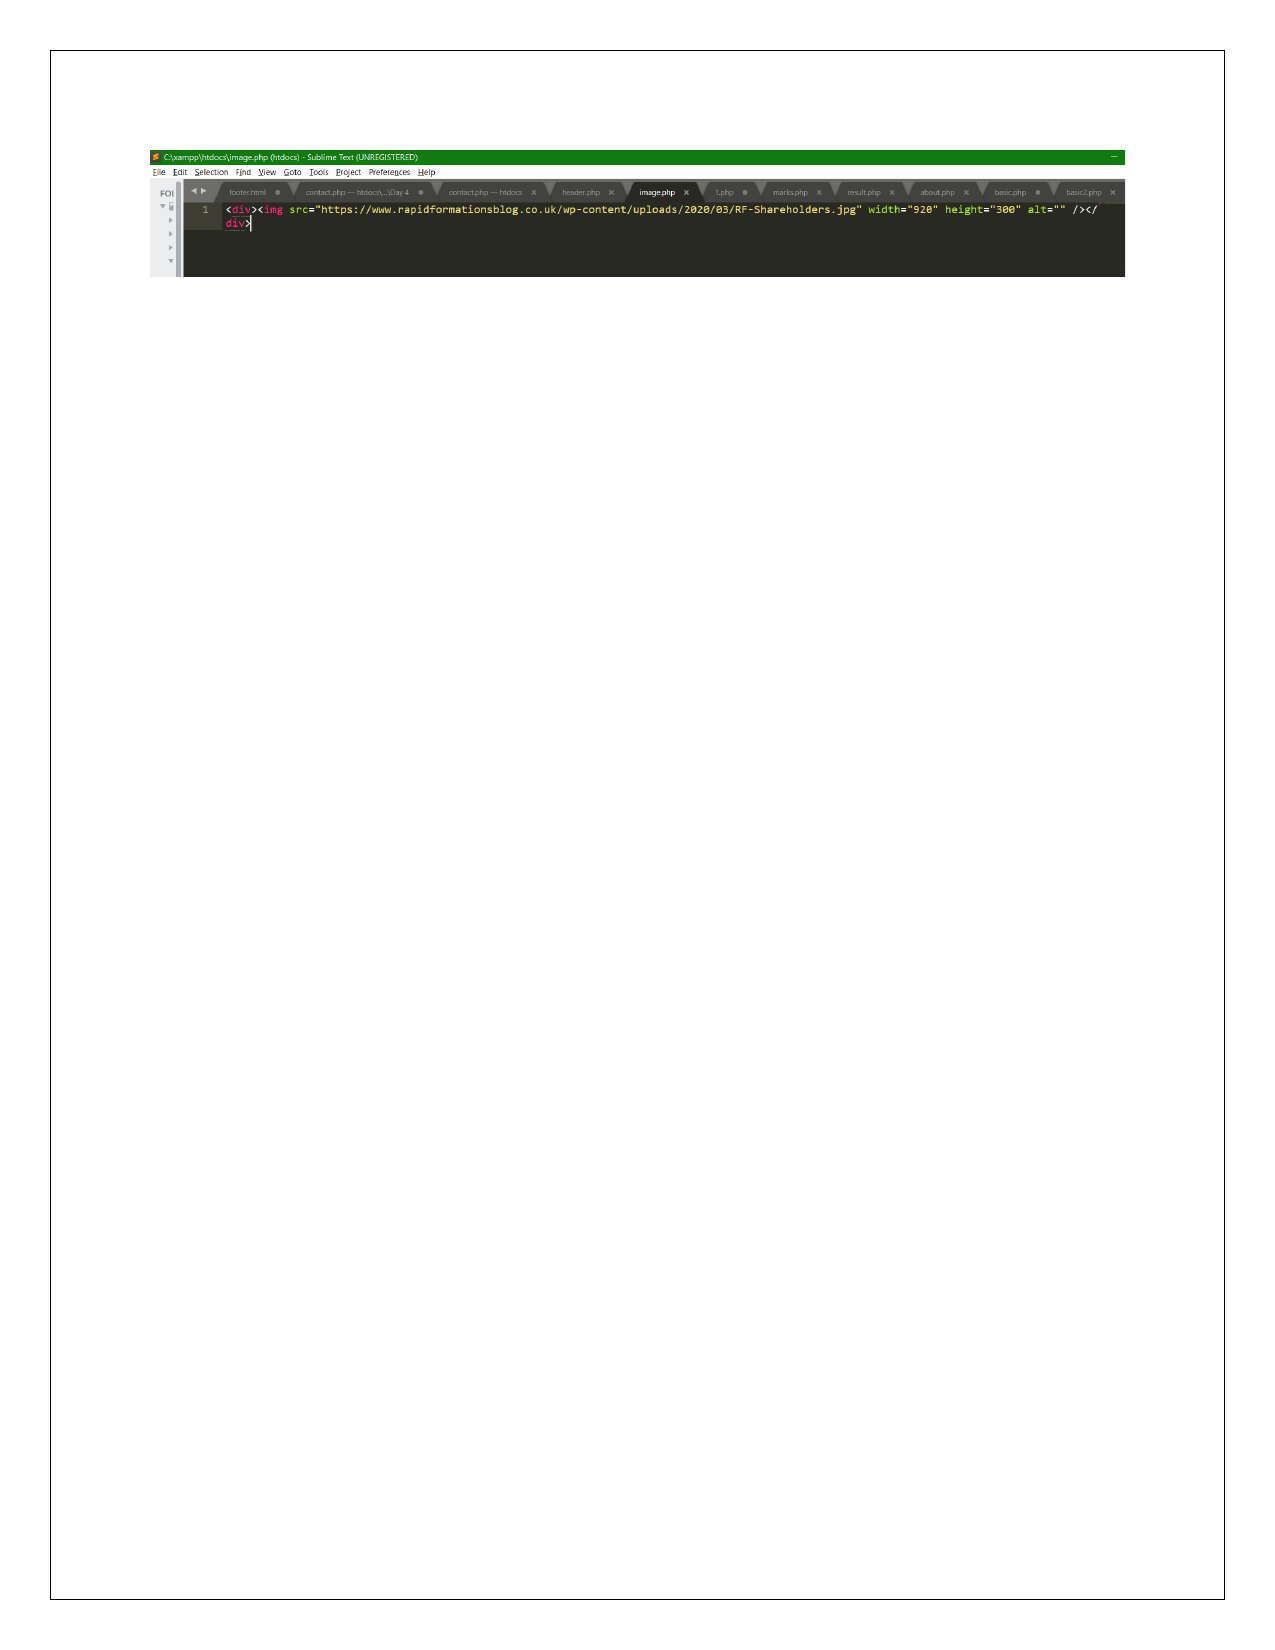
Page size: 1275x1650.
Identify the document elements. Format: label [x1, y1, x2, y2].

picture [150, 150, 1125, 277]
